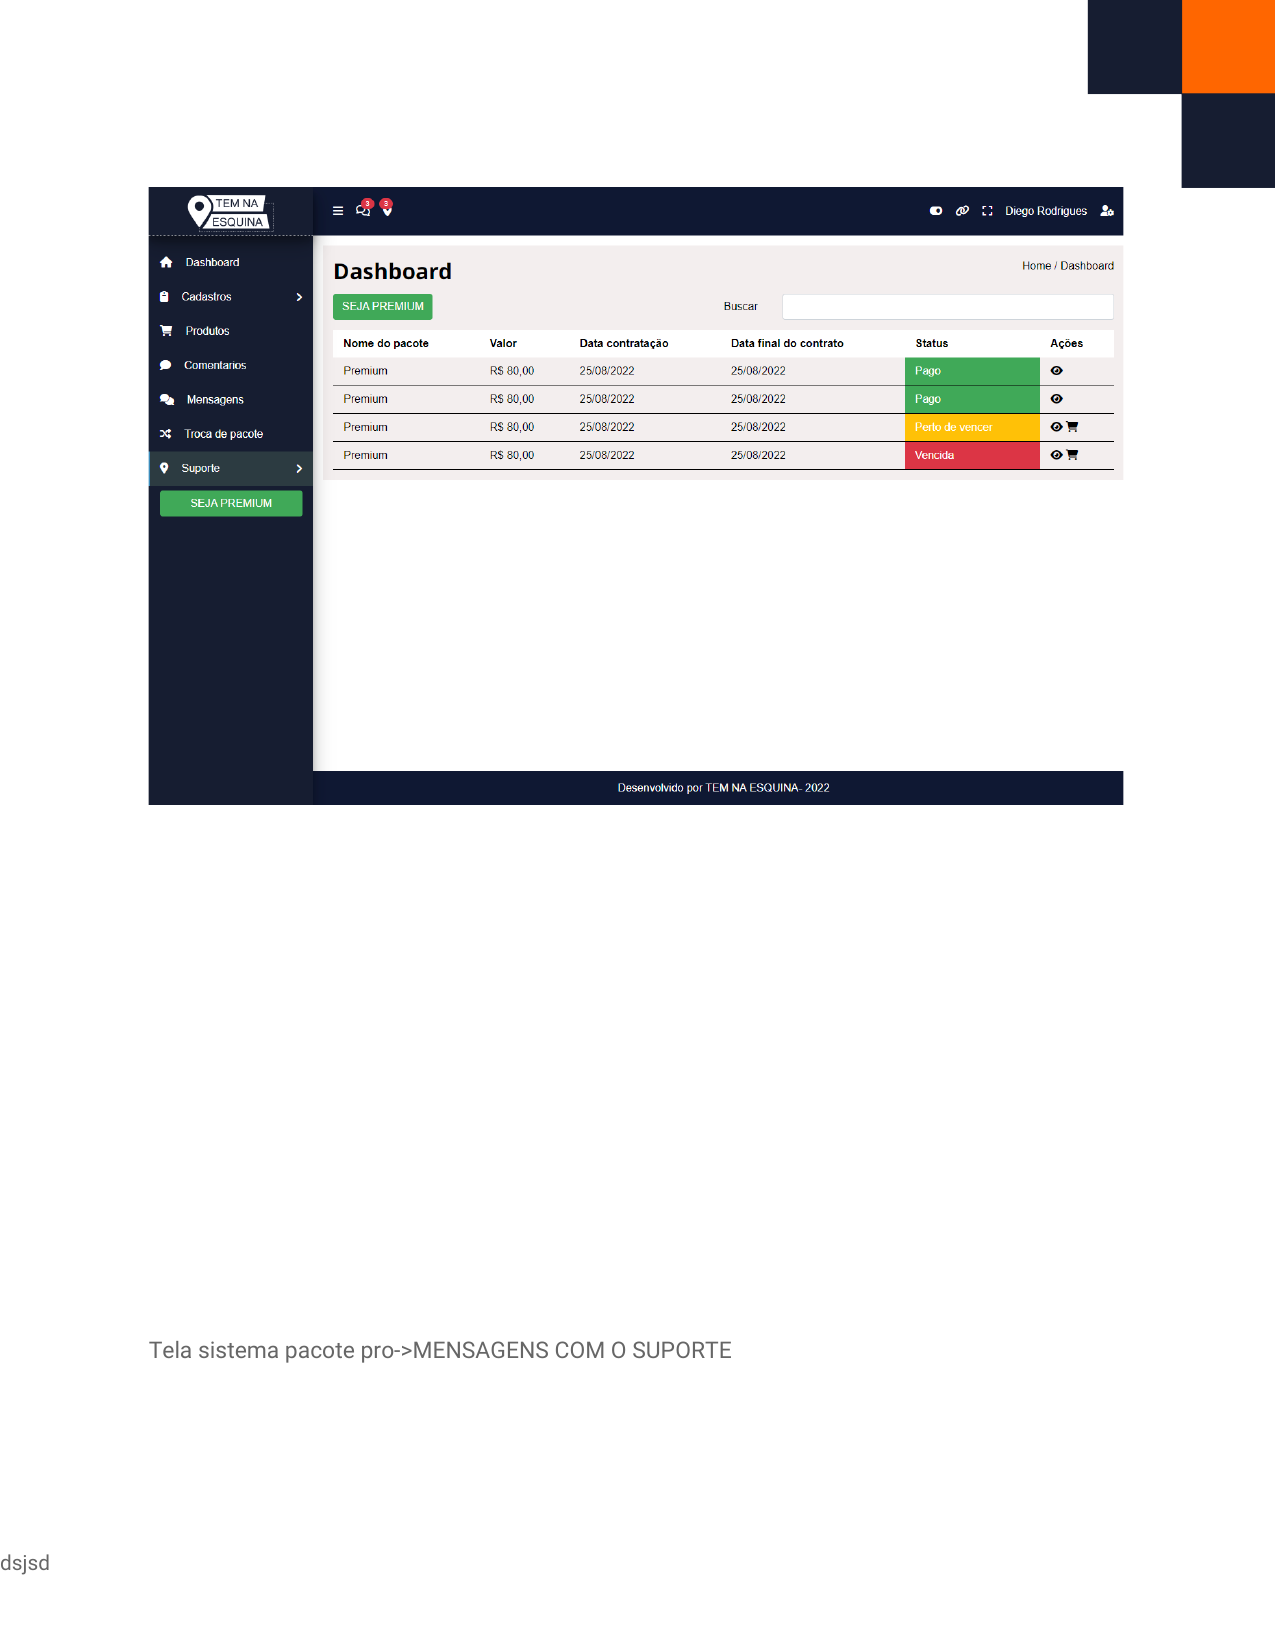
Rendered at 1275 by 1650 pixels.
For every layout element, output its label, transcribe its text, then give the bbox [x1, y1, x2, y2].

text Tela sistema pacote pro->MENSAGENS COM O SUPORTE [148, 1338, 1125, 1364]
picture [148, 0, 1275, 805]
